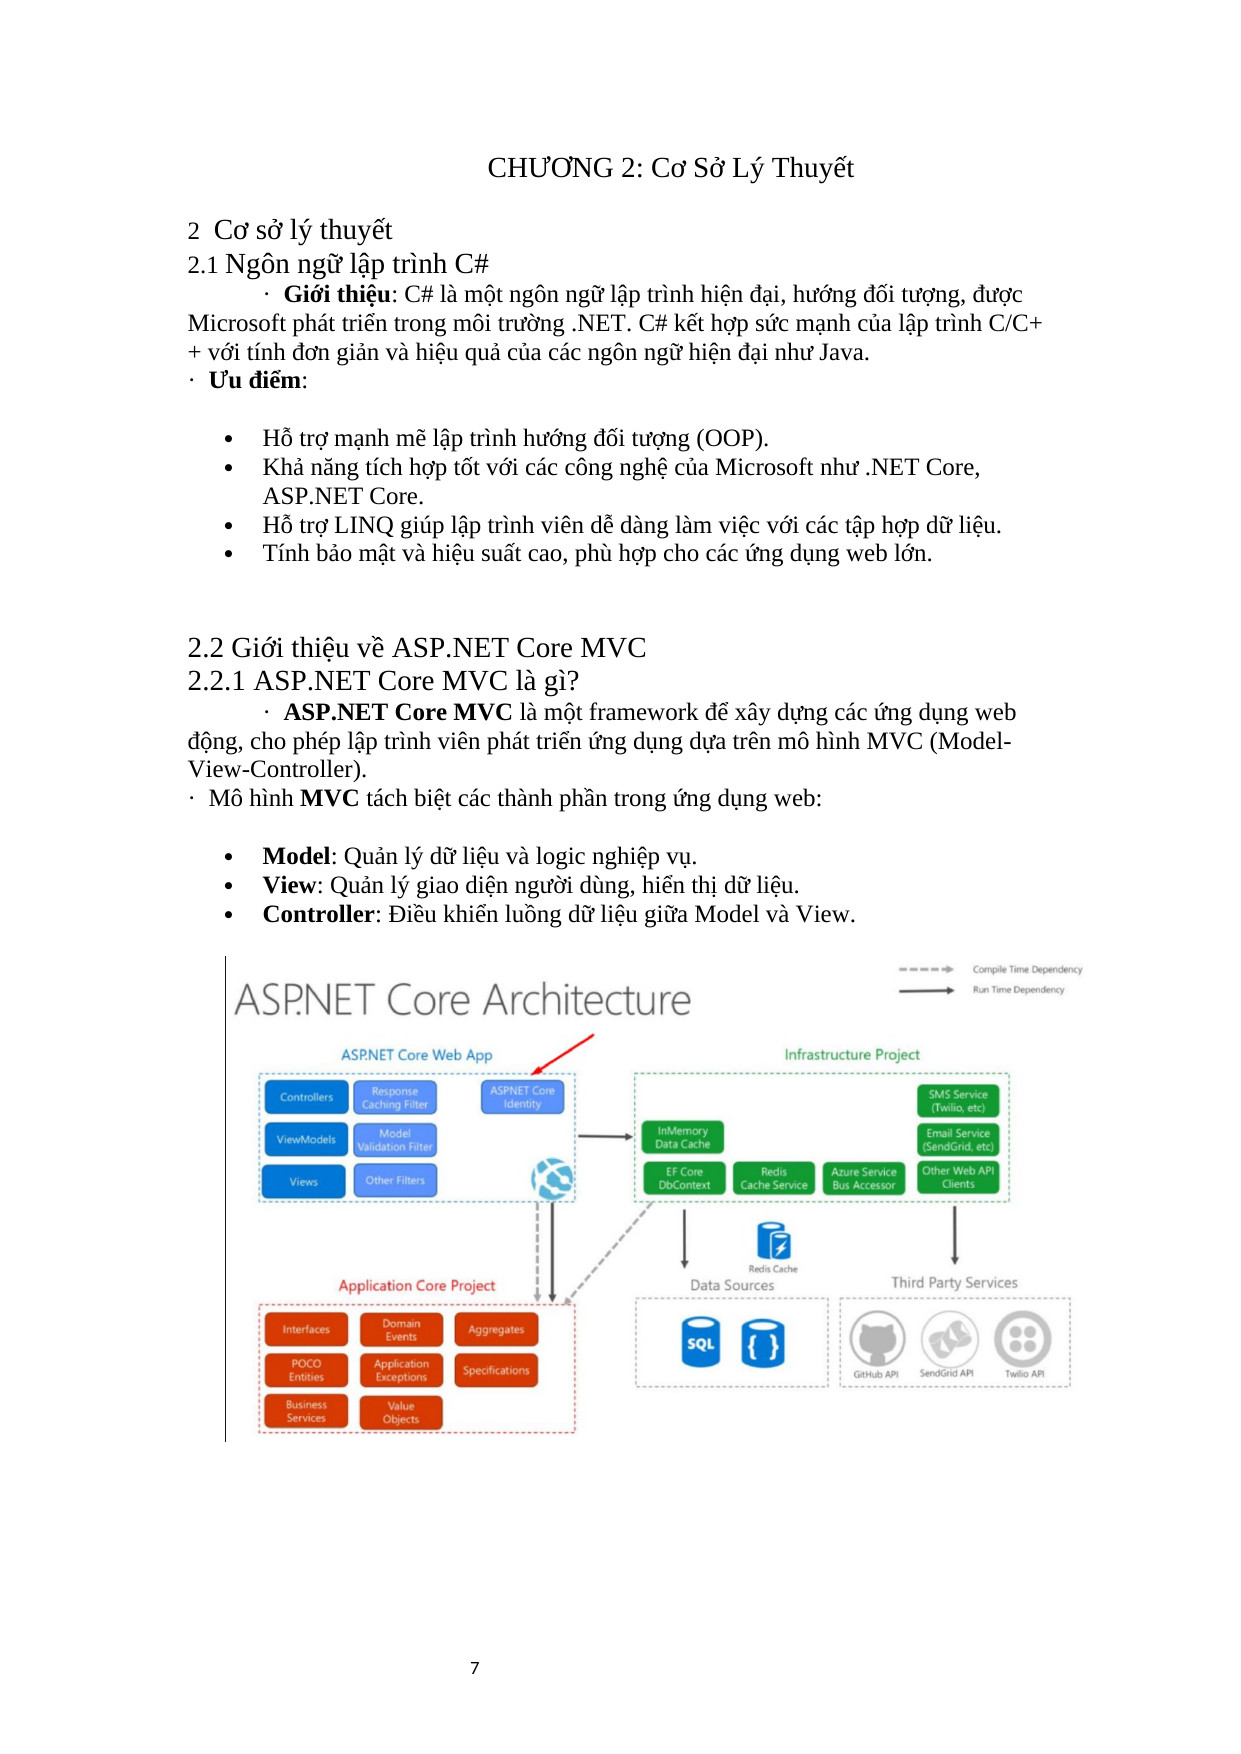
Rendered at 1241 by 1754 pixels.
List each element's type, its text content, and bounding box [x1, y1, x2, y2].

list Cơ sở lý thuyết [187, 212, 1053, 246]
picture [225, 956, 1089, 1442]
list ASP.NET Core MVC là gì? [187, 663, 1053, 697]
list Tính bảo mật và hiệu suất cao, phù hợp cho các ứng dụng web lớn. [225, 538, 1053, 567]
text · Mô hình MVC tách biệt các thành phần trong ứng dụng web: [187, 783, 1053, 812]
list Controller: Điều khiển luồng dữ liệu giữa Model và View. [225, 899, 1053, 927]
text · Giới thiệu: C# là một ngôn ngữ lập trình hiện đại, hướng đối tượng, được Microsoft phát triển trong môi trường .NET. C# kết hợp sức mạnh của lập trình C/C++ với tính đơn giản và hiệu quả của các ngôn ngữ hiện đại như Java. [187, 279, 1053, 366]
list Hỗ trợ LINQ giúp lập trình viên dễ dàng làm việc với các tập hợp dữ liệu. [225, 510, 1053, 538]
text CHƯƠNG 2: Cơ Sở Lý Thuyết [187, 150, 1053, 183]
list View: Quản lý giao diện người dùng, hiển thị dữ liệu. [225, 870, 1053, 899]
text · ASP.NET Core MVC là một framework để xây dựng các ứng dụng web động, cho phép lập trình viên phát triển ứng dụng dựa trên mô hình MVC (Model-View-Controller). [187, 697, 1053, 783]
list Khả năng tích hợp tốt với các công nghệ của Microsoft như .NET Core, ASP.NET Core. [225, 452, 1053, 510]
list Hỗ trợ mạnh mẽ lập trình hướng đối tượng (OOP). [225, 423, 1053, 452]
list Ngôn ngữ lập trình C# [187, 246, 1053, 279]
list Model: Quản lý dữ liệu và logic nghiệp vụ. [225, 841, 1053, 870]
text · Ưu điểm: [187, 366, 1053, 394]
list Giới thiệu về ASP.NET Core MVC [187, 630, 1053, 663]
